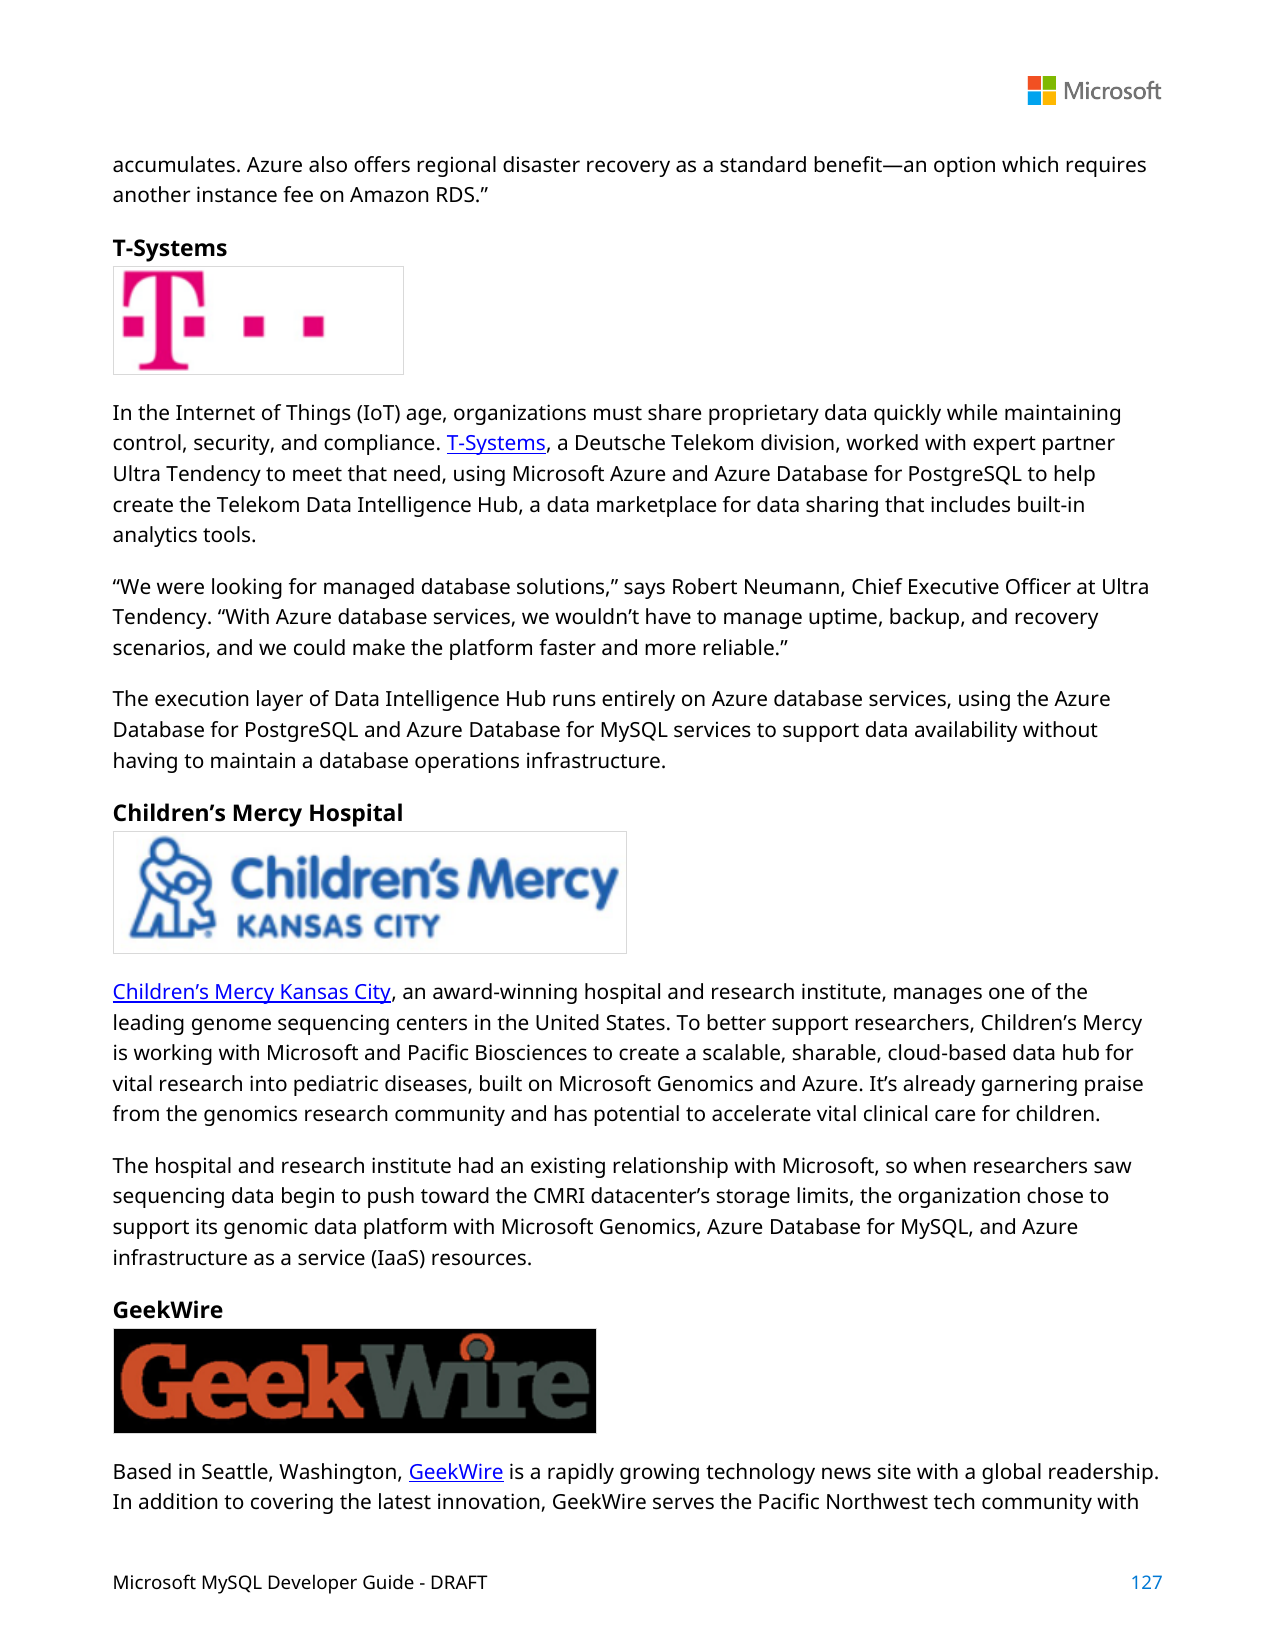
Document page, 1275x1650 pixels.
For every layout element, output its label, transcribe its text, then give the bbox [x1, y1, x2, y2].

text The hospital and research institute had an existing relationship with Microsoft, so when researchers saw sequencing data begin to push toward the CMRI datacenter’s storage limits, the organization chose to support its genomic data platform with Microsoft Genomics, Azure Database for MySQL, and Azure infrastructure as a service (IaaS) resources. [112, 1151, 1162, 1271]
text The execution layer of Data Intelligence Hub runs entirely on Azure database services, using the Azure Database for PostgreSQL and Azure Database for MySQL services to support data availability without having to maintain a database operations infrastructure. [112, 684, 1162, 774]
subtitle T-Systems [112, 232, 1162, 263]
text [112, 1457, 1162, 1516]
picture [114, 832, 626, 953]
subtitle Children’s Mercy Hospital [112, 797, 1162, 828]
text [112, 150, 1162, 209]
picture [1026, 75, 1163, 107]
text In the Internet of Things (IoT) age, organizations must share proprietary data quickly while maintaining control, security, and compliance. T-Systems, a Deutsche Telekom division, worked with expert partner Ultra Tendency to meet that need, using Microsoft Azure and Azure Database for PostgreSQL to help create the Telekom Data Intelligence Hub, a data marketplace for data sharing that includes built-in analytics tools. [112, 398, 1162, 549]
picture [114, 1329, 596, 1433]
subtitle GeekWire [112, 1294, 1162, 1326]
text “We were looking for managed database solutions,” says Robert Neumann, Chief Executive Officer at Ultra Tendency. “With Azure database services, we wouldn’t have to manage uptime, backup, and recovery scenarios, and we could make the platform faster and more reliable.” [112, 572, 1162, 661]
text Children’s Mercy Kansas City, an award-winning hospital and research institute, manages one of the leading genome sequencing centers in the United States. To better support researchers, Children’s Mercy is working with Microsoft and Pacific Biosciences to create a scalable, sharable, cloud-based data hub for vital research into pediatric diseases, built on Microsoft Genomics and Azure. It’s already garnering praise from the genomics research community and has potential to accelerate vital clinical care for children. [112, 977, 1162, 1128]
picture [114, 267, 403, 374]
